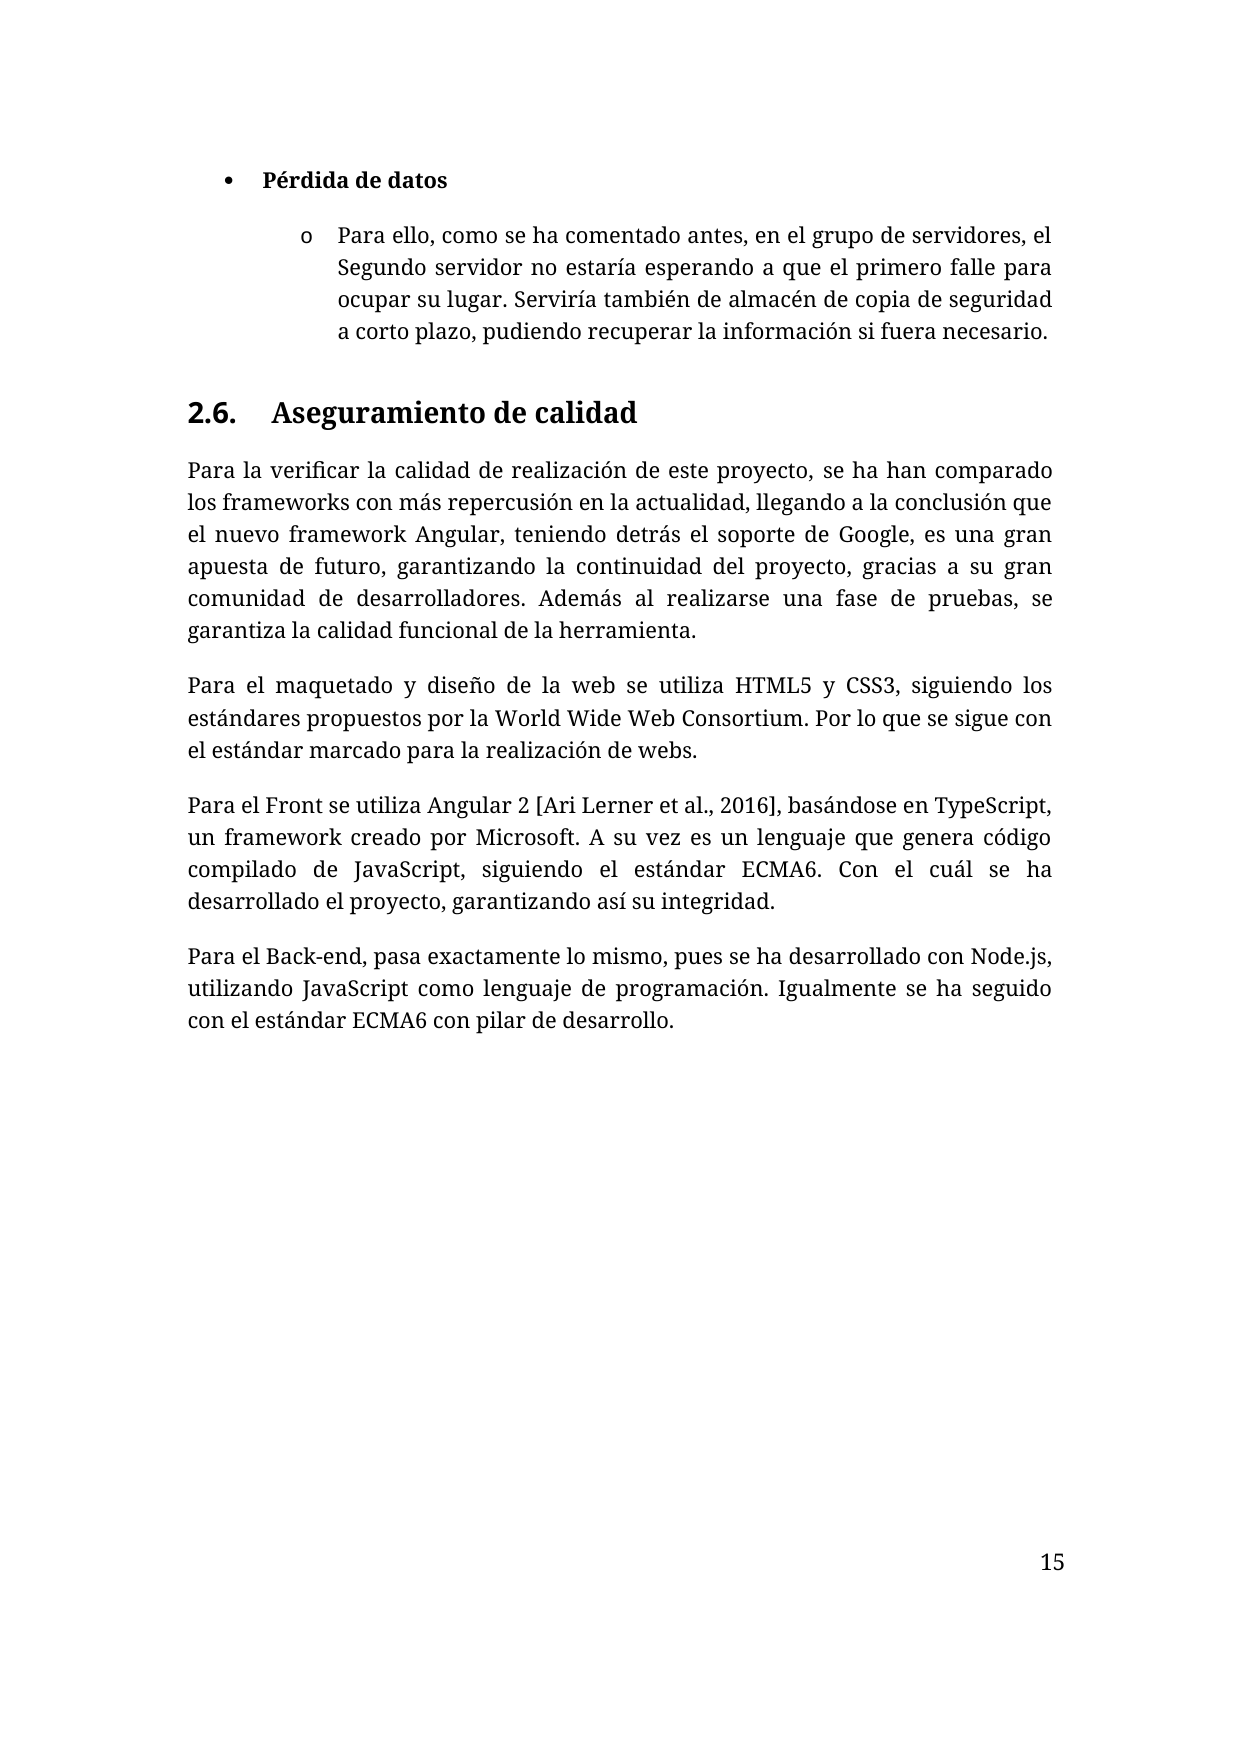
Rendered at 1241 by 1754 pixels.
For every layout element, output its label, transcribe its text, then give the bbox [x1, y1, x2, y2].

subtitle Aseguramiento de calidad [187, 392, 1065, 432]
text Para el maquetado y diseño de la web se utiliza HTML5 y CSS3, siguiendo los estándares propuestos por la World Wide Web Consortium. Por lo que se sigue con el estándar marcado para la realización de webs. [187, 671, 1053, 764]
text Para el Front se utiliza Angular 2 [Ari Lerner et al., 2016], basándose en TypeScript, un framework creado por Microsoft. A su vez es un lenguaje que genera código compilado de JavaScript, siguiendo el estándar ECMA6. Con el cuál se ha desarrollado el proyecto, garantizando así su integridad. [187, 790, 1053, 916]
text Para la verificar la calidad de realización de este proyecto, se ha han comparado los frameworks con más repercusión en la actualidad, llegando a la conclusión que el nuevo framework Angular, teniendo detrás el soporte de Google, es una gran apuesta de futuro, garantizando la continuidad del proyecto, gracias a su gran comunidad de desarrolladores. Además al realizarse una fase de pruebas, se garantiza la calidad funcional de la herramienta. [187, 455, 1053, 645]
list Pérdida de datos [225, 164, 1053, 194]
list Para ello, como se ha comentado antes, en el grupo de servidores, el Segundo servidor no estaría esperando a que el primero falle para ocupar su lugar. Serviría también de almacén de copia de seguridad a corto plazo, pudiendo recuperar la información si fuera necesario. [300, 219, 1053, 346]
text Para el Back-end, pasa exactamente lo mismo, pues se ha desarrollado con Node.js, utilizando JavaScript como lenguaje de programación. Igualmente se ha seguido con el estándar ECMA6 con pilar de desarrollo. [187, 941, 1053, 1035]
